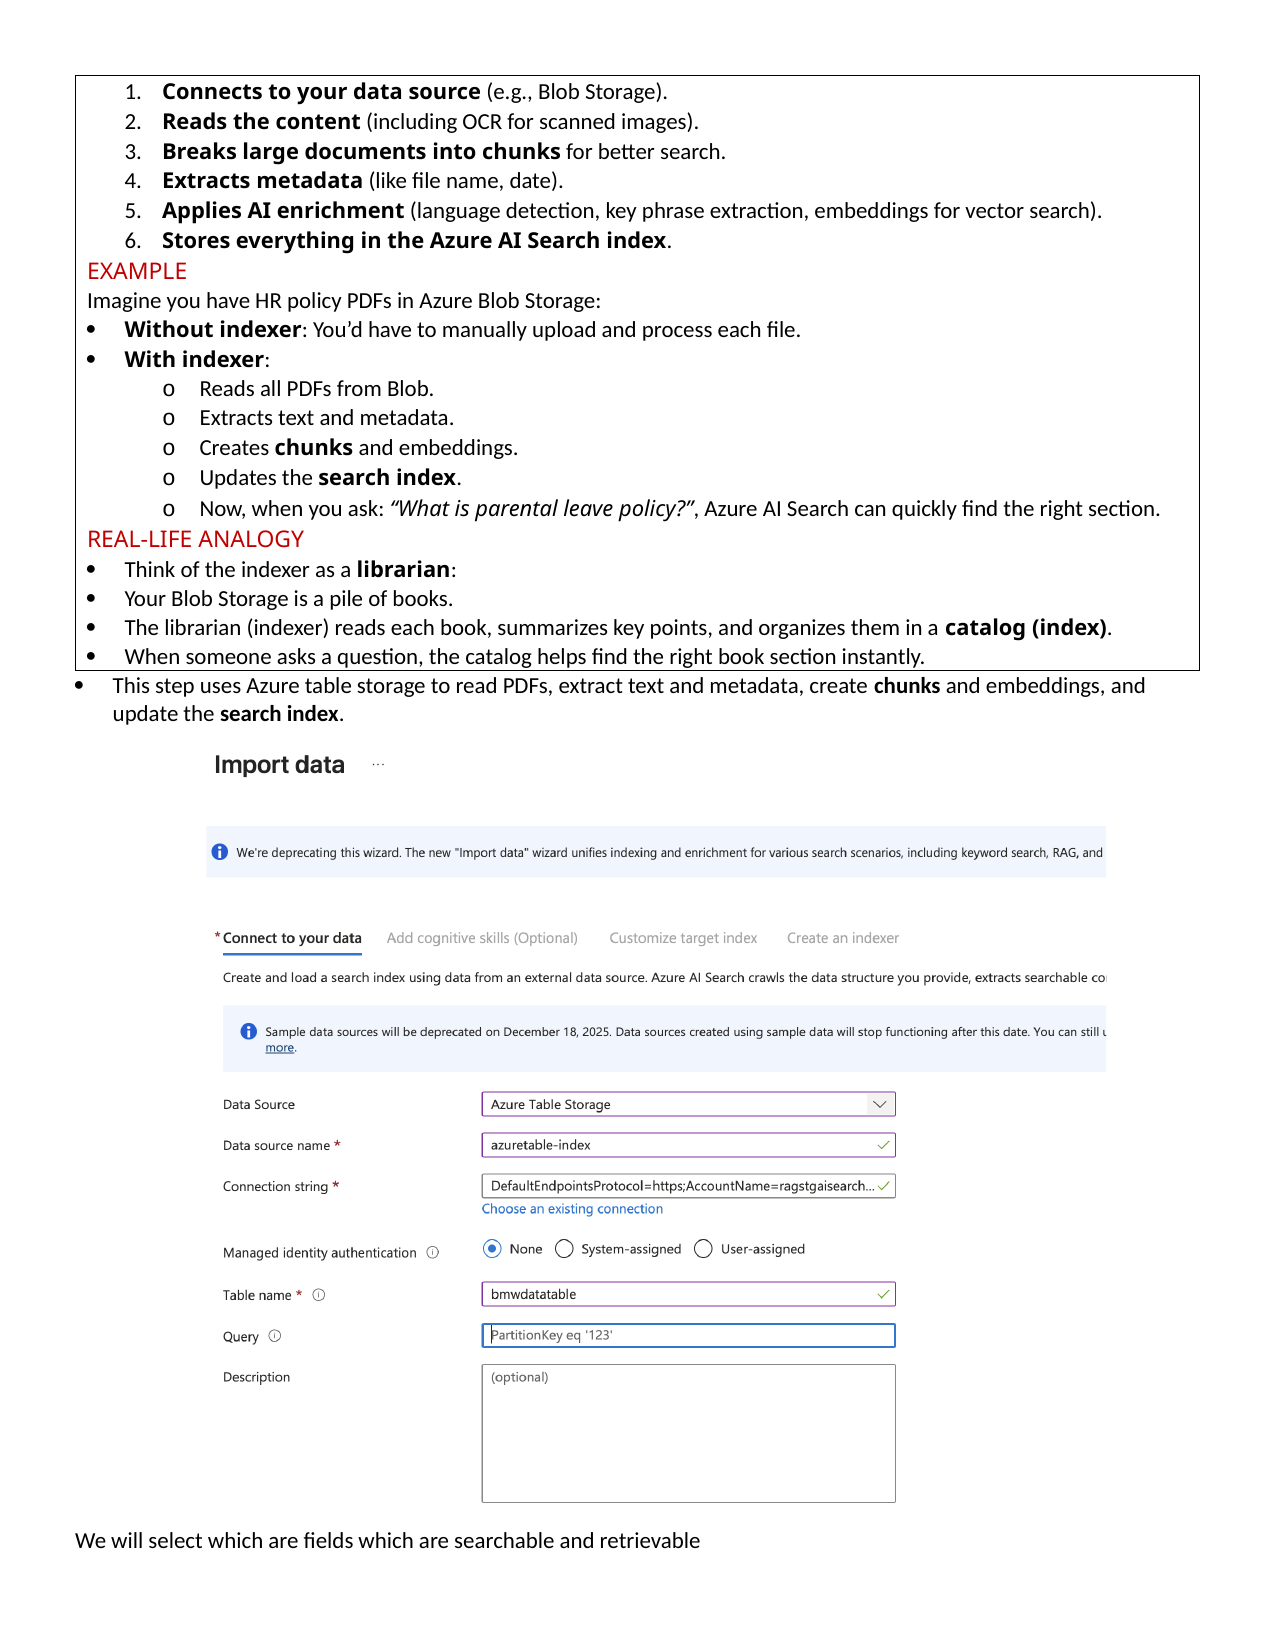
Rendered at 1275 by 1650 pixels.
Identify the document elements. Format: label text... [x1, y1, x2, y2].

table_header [76, 76, 1199, 670]
picture [206, 755, 1107, 1527]
text We will select which are fields which are searchable and retrievable [75, 1527, 1200, 1555]
list This step uses Azure table storage to read PDFs, extract text and metadata, create chunks and embeddings, and update the search index. [75, 671, 1200, 727]
